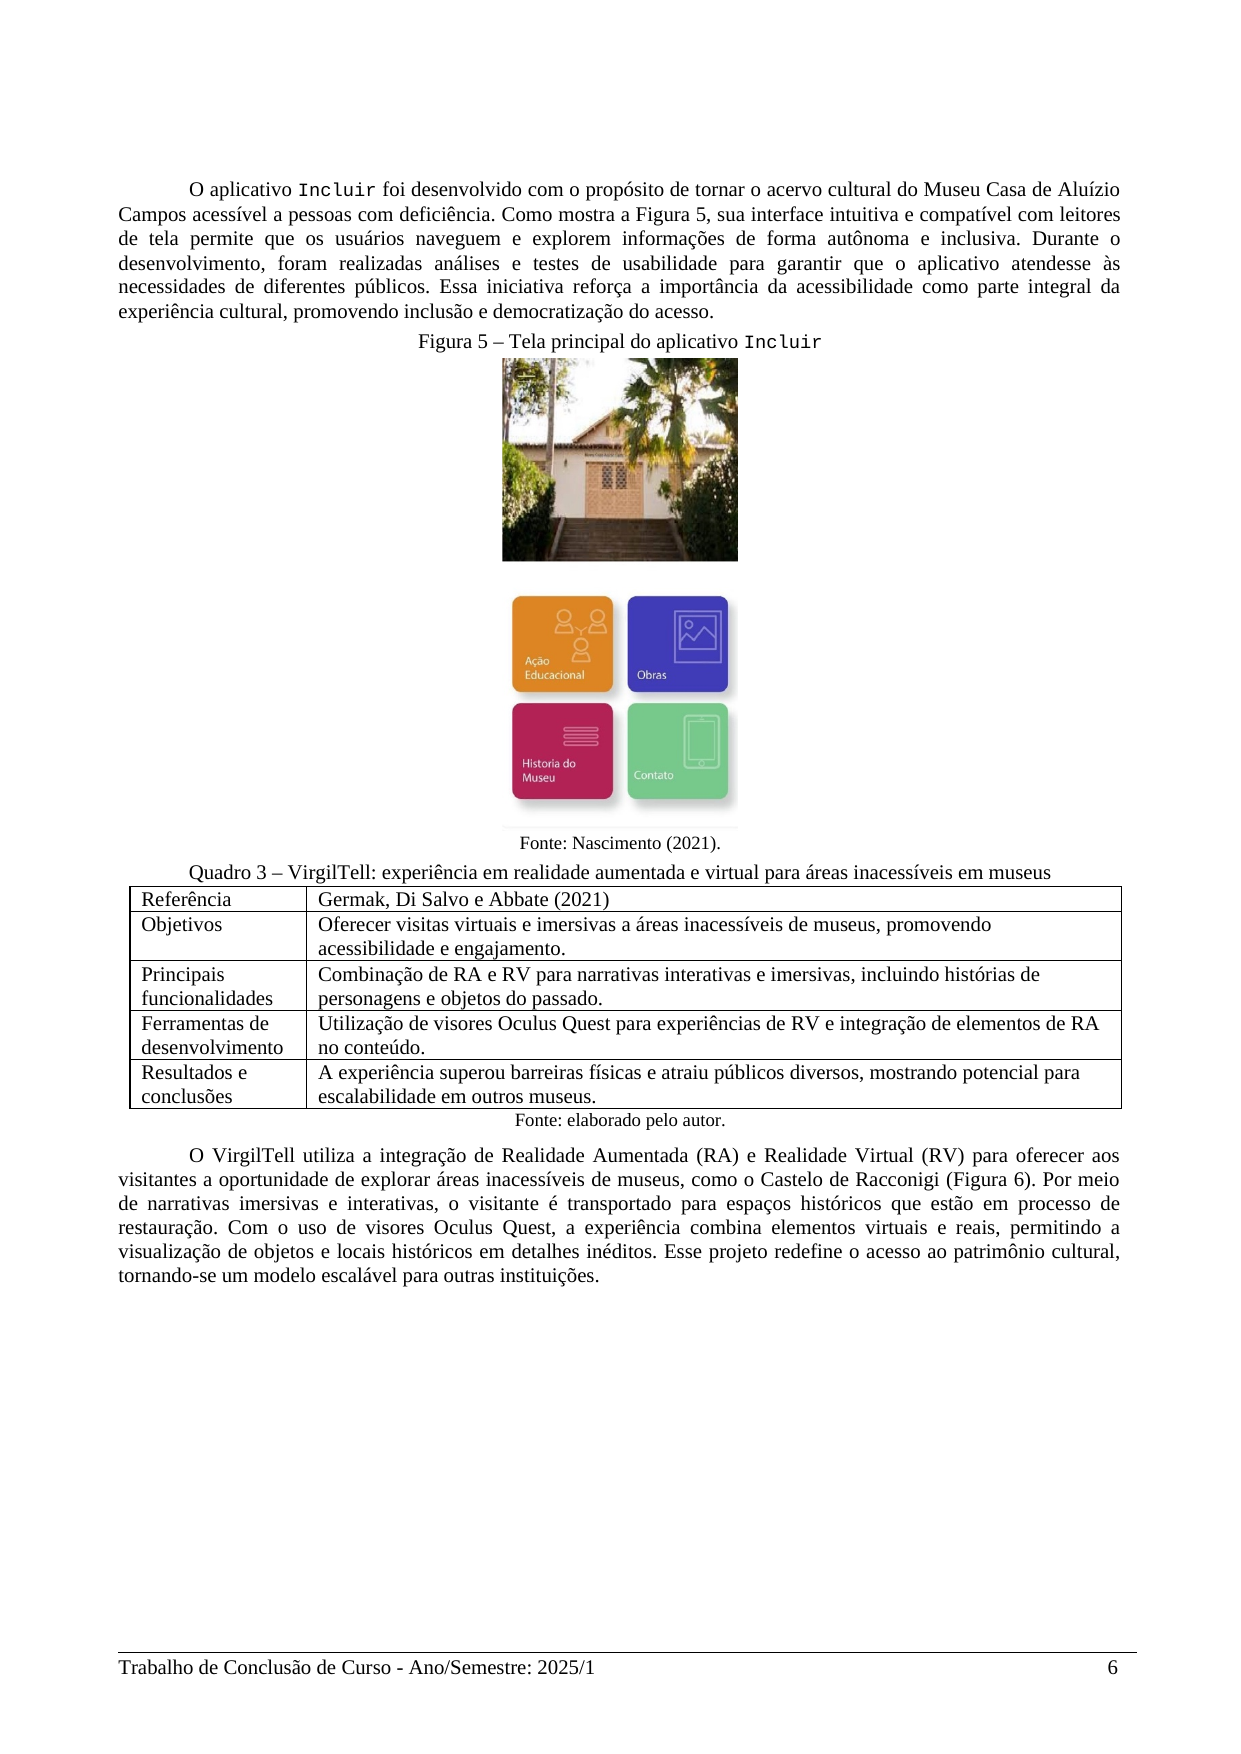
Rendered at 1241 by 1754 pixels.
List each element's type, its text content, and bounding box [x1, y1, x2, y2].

text O aplicativo Incluir foi desenvolvido com o propósito de tornar o acervo cultural do Museu Casa de Aluízio Campos acessível a pessoas com deficiência. Como mostra a Figura 5, sua interface intuitiva e compatível com leitores de tela permite que os usuários naveguem e explorem informações de forma autônoma e inclusiva. Durante o desenvolvimento, foram realizadas análises e testes de usabilidade para garantir que o aplicativo atendesse às necessidades de diferentes públicos. Essa iniciativa reforça a importância da acessibilidade como parte integral da experiência cultural, promovendo inclusão e democratização do acesso. [118, 177, 1122, 323]
table_cell Combinação de RA e RV para narrativas interativas e imersivas, incluindo histórias de personagens e objetos do passado. [307, 961, 1121, 1009]
table_header Germak, Di Salvo e Abbate (2021) [307, 887, 1121, 911]
table_cell Ferramentas de desenvolvimento [131, 1011, 306, 1059]
text Quadro 3 – VirgilTell: experiência em realidade aumentada e virtual para áreas inacessíveis em museus [118, 860, 1122, 884]
table_cell A experiência superou barreiras físicas e atraiu públicos diversos, mostrando potencial para escalabilidade em outros museus. [307, 1060, 1121, 1108]
table_cell Resultados e conclusões [131, 1060, 306, 1108]
text Fonte: elaborado pelo autor. [118, 1109, 1122, 1131]
table_cell Utilização de visores Oculus Quest para experiências de RV e integração de elementos de RA no conteúdo. [307, 1011, 1121, 1059]
picture [502, 358, 738, 831]
text Figura 5 – Tela principal do aplicativo Incluir [118, 329, 1122, 354]
table_cell Oferecer visitas virtuais e imersivas a áreas inacessíveis de museus, promovendo acessibilidade e engajamento. [307, 912, 1121, 960]
text O VirgilTell utiliza a integração de Realidade Aumentada (RA) e Realidade Virtual (RV) para oferecer aos visitantes a oportunidade de explorar áreas inacessíveis de museus, como o Castelo de Racconigi (Figura 6). Por meio de narrativas imersivas e interativas, o visitante é transportado para espaços históricos que estão em processo de restauração. Com o uso de visores Oculus Quest, a experiência combina elementos virtuais e reais, permitindo a visualização de objetos e locais históricos em detalhes inéditos. Esse projeto redefine o acesso ao patrimônio cultural, tornando-se um modelo escalável para outras instituições. [118, 1143, 1122, 1287]
text Fonte: Nascimento (2021). [118, 832, 1122, 854]
table_cell Objetivos [131, 912, 306, 960]
table_header Referência [131, 887, 306, 911]
table_cell Principais funcionalidades [131, 961, 306, 1009]
